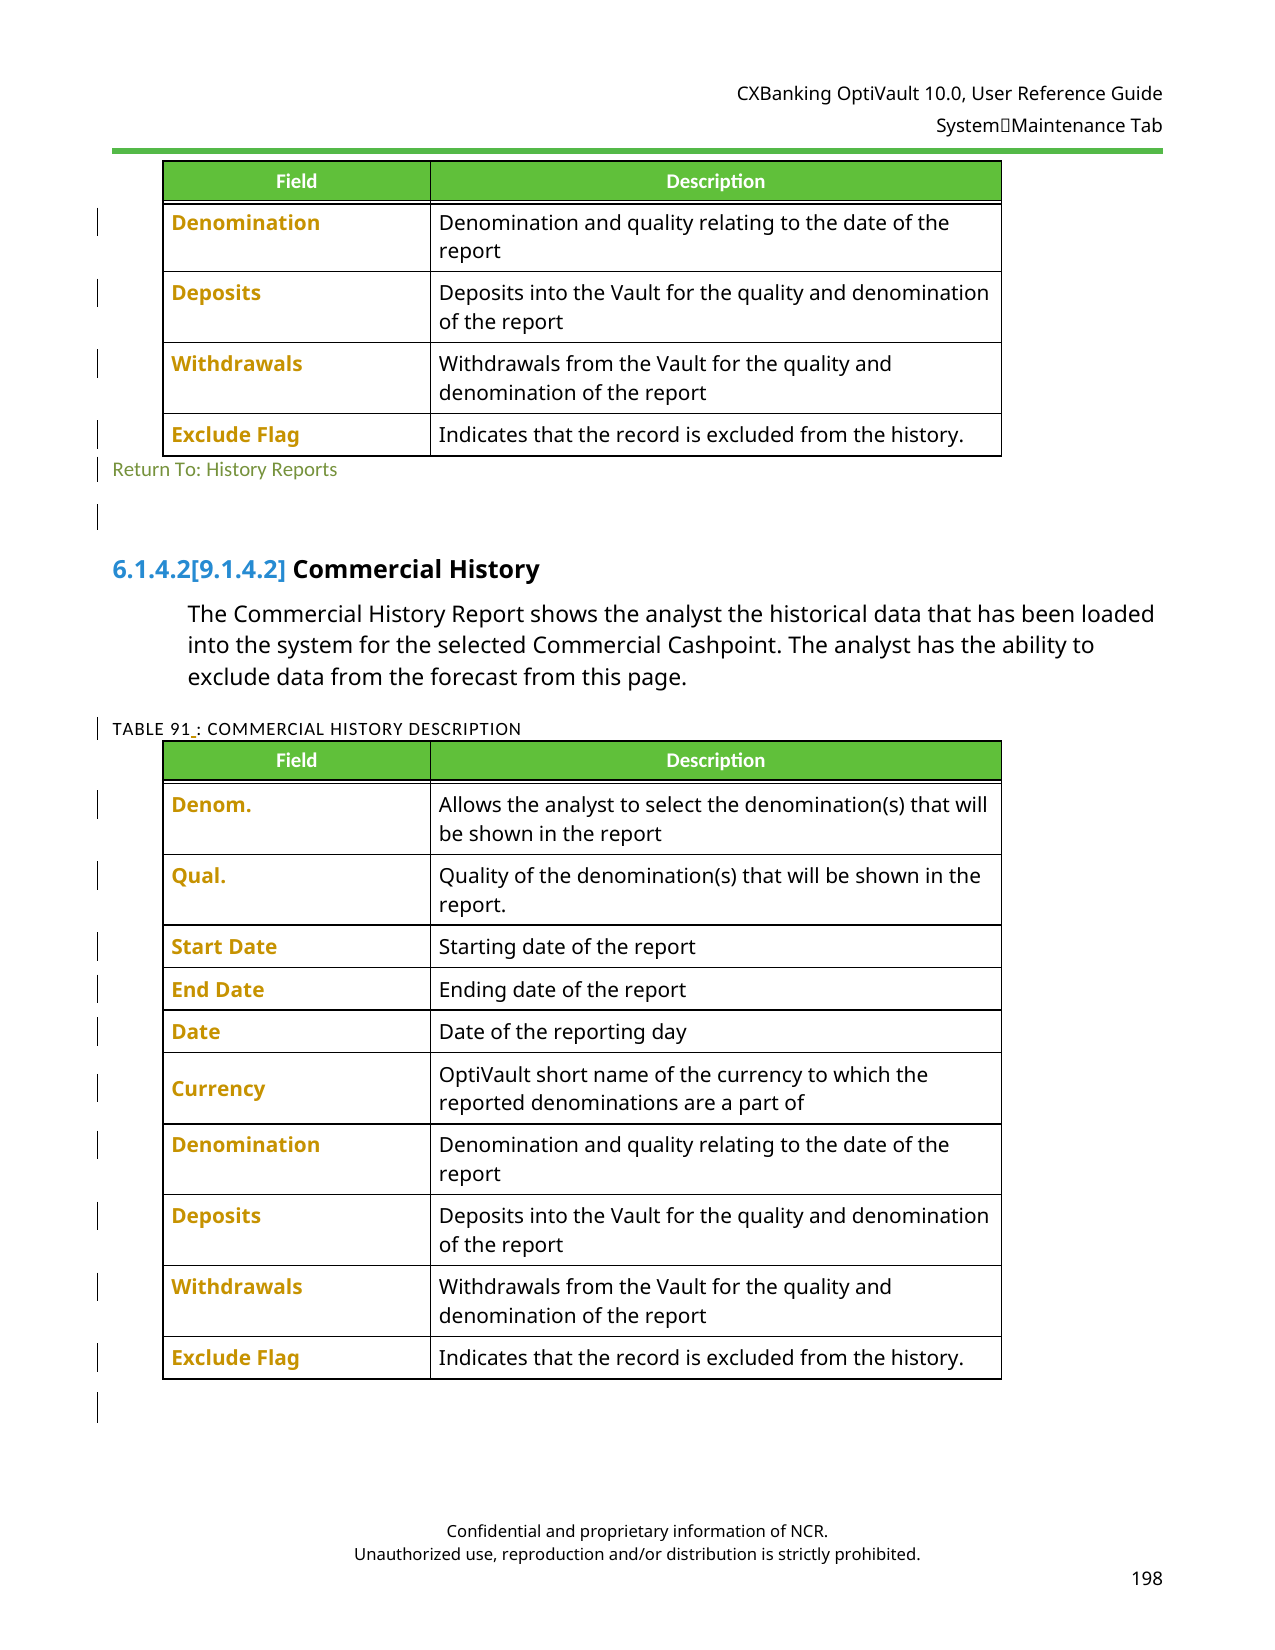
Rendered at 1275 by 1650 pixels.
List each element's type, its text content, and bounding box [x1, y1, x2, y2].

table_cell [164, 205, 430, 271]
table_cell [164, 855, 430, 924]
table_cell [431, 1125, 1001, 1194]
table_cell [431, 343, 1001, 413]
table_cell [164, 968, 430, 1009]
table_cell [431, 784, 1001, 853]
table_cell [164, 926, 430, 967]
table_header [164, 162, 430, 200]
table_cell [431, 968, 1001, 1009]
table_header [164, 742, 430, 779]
text Return To: History Reports [112, 457, 1163, 482]
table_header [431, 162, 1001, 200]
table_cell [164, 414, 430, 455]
subtitle Commercial History [112, 552, 1163, 586]
text Table 104: Commercial History Description [112, 717, 1163, 740]
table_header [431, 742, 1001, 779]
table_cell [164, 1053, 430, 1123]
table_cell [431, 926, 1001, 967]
text The Commercial History Report shows the analyst the historical data that has been loaded into the system for the selected Commercial Cashpoint. The analyst has the ability to exclude data from the forecast from this page. [187, 598, 1163, 692]
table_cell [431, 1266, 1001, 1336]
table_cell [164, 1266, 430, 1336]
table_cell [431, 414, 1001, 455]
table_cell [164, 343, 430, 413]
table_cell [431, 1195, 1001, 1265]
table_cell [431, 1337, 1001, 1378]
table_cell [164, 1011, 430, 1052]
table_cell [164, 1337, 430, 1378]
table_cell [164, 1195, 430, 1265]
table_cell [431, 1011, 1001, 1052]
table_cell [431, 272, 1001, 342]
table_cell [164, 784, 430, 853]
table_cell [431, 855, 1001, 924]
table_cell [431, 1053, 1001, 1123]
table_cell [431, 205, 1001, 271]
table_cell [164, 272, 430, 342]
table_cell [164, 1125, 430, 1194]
